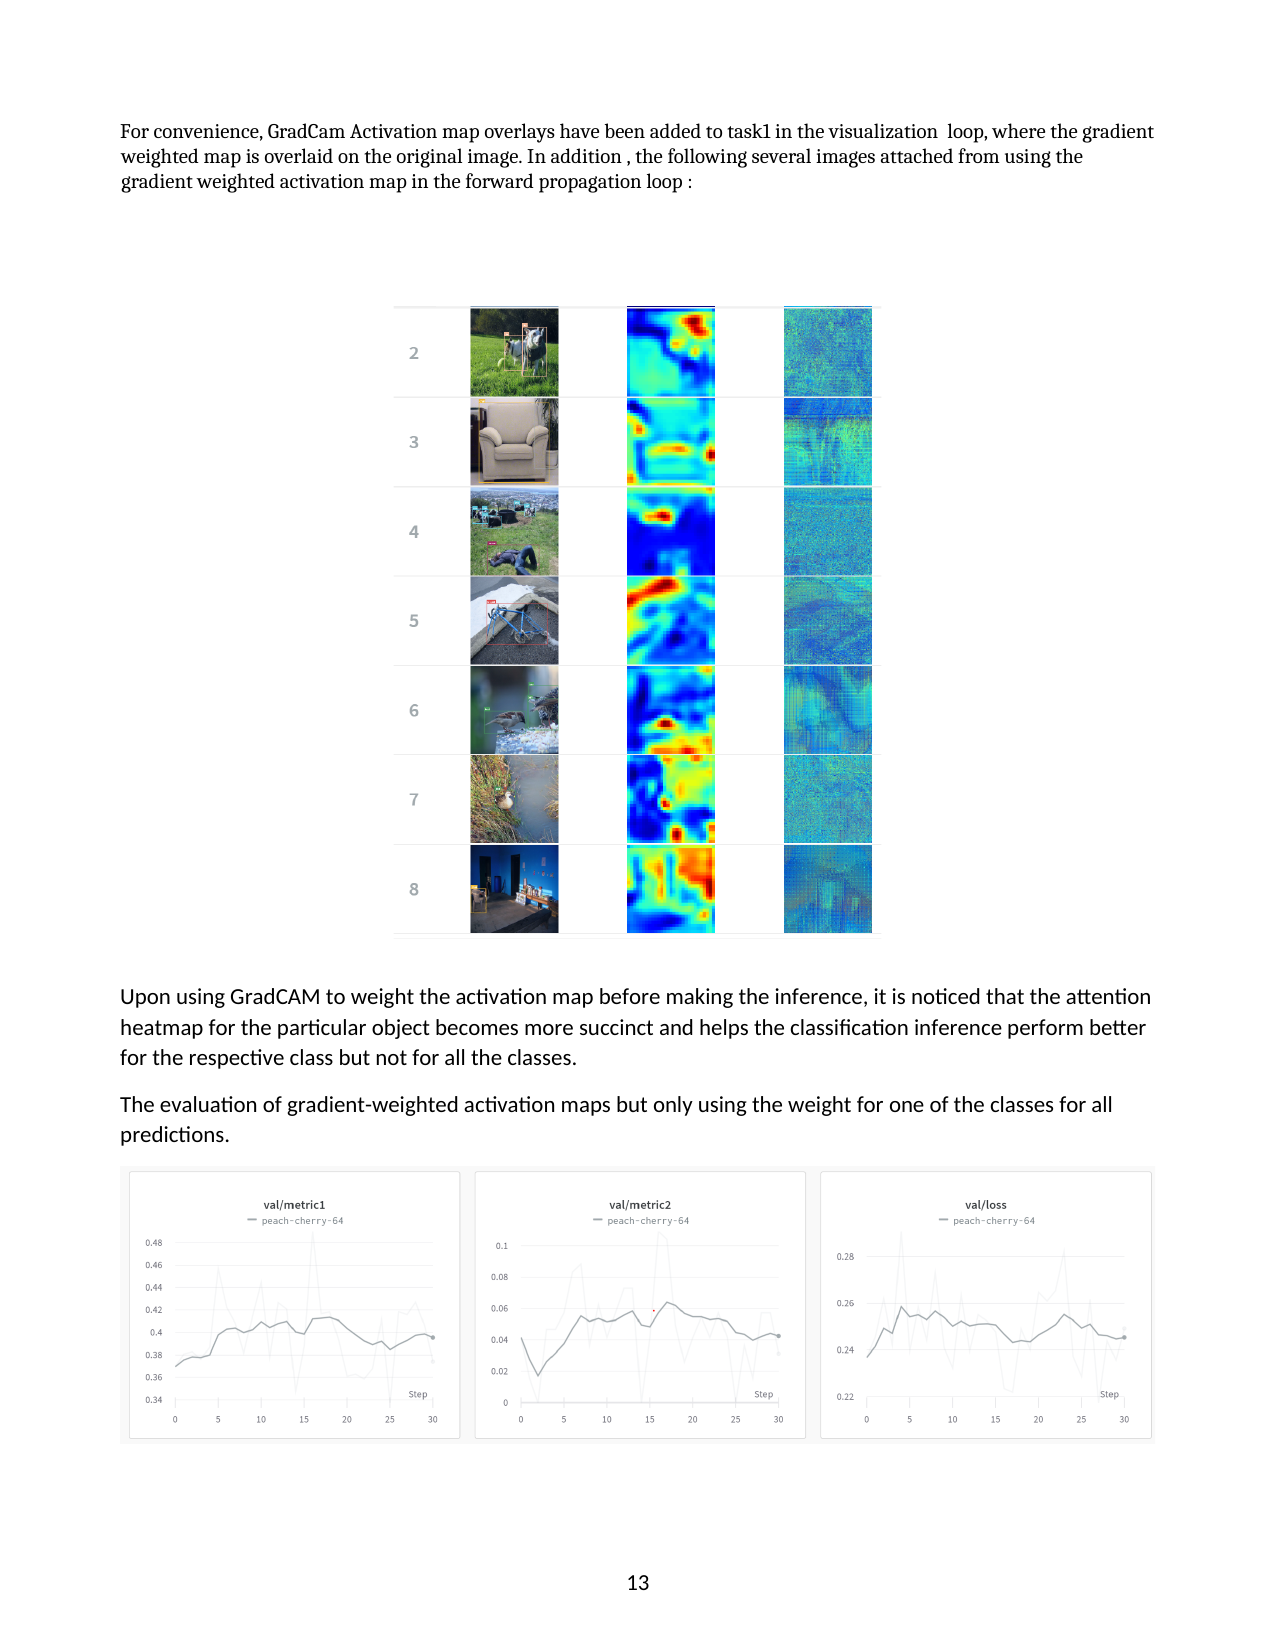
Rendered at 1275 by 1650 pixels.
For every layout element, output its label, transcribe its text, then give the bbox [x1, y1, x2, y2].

picture [120, 1166, 1155, 1444]
text The evaluation of gradient-weighted activation maps but only using the weight for one of the classes for all predictions. [120, 1090, 1155, 1148]
text Upon using GradCAM to weight the activation map before making the inference, it is noticed that the attention heatmap for the particular object becomes more succinct and helps the classification inference perform better for the respective class but not for all the classes. [120, 982, 1155, 1071]
text For convenience, GradCam Activation map overlays have been added to task1 in the visualization loop, where the gradient weighted map is overlaid on the original image. In addition , the following several images attached from using the gradient weighted activation map in the forward propagation loop : [120, 120, 1155, 194]
picture [393, 306, 882, 939]
